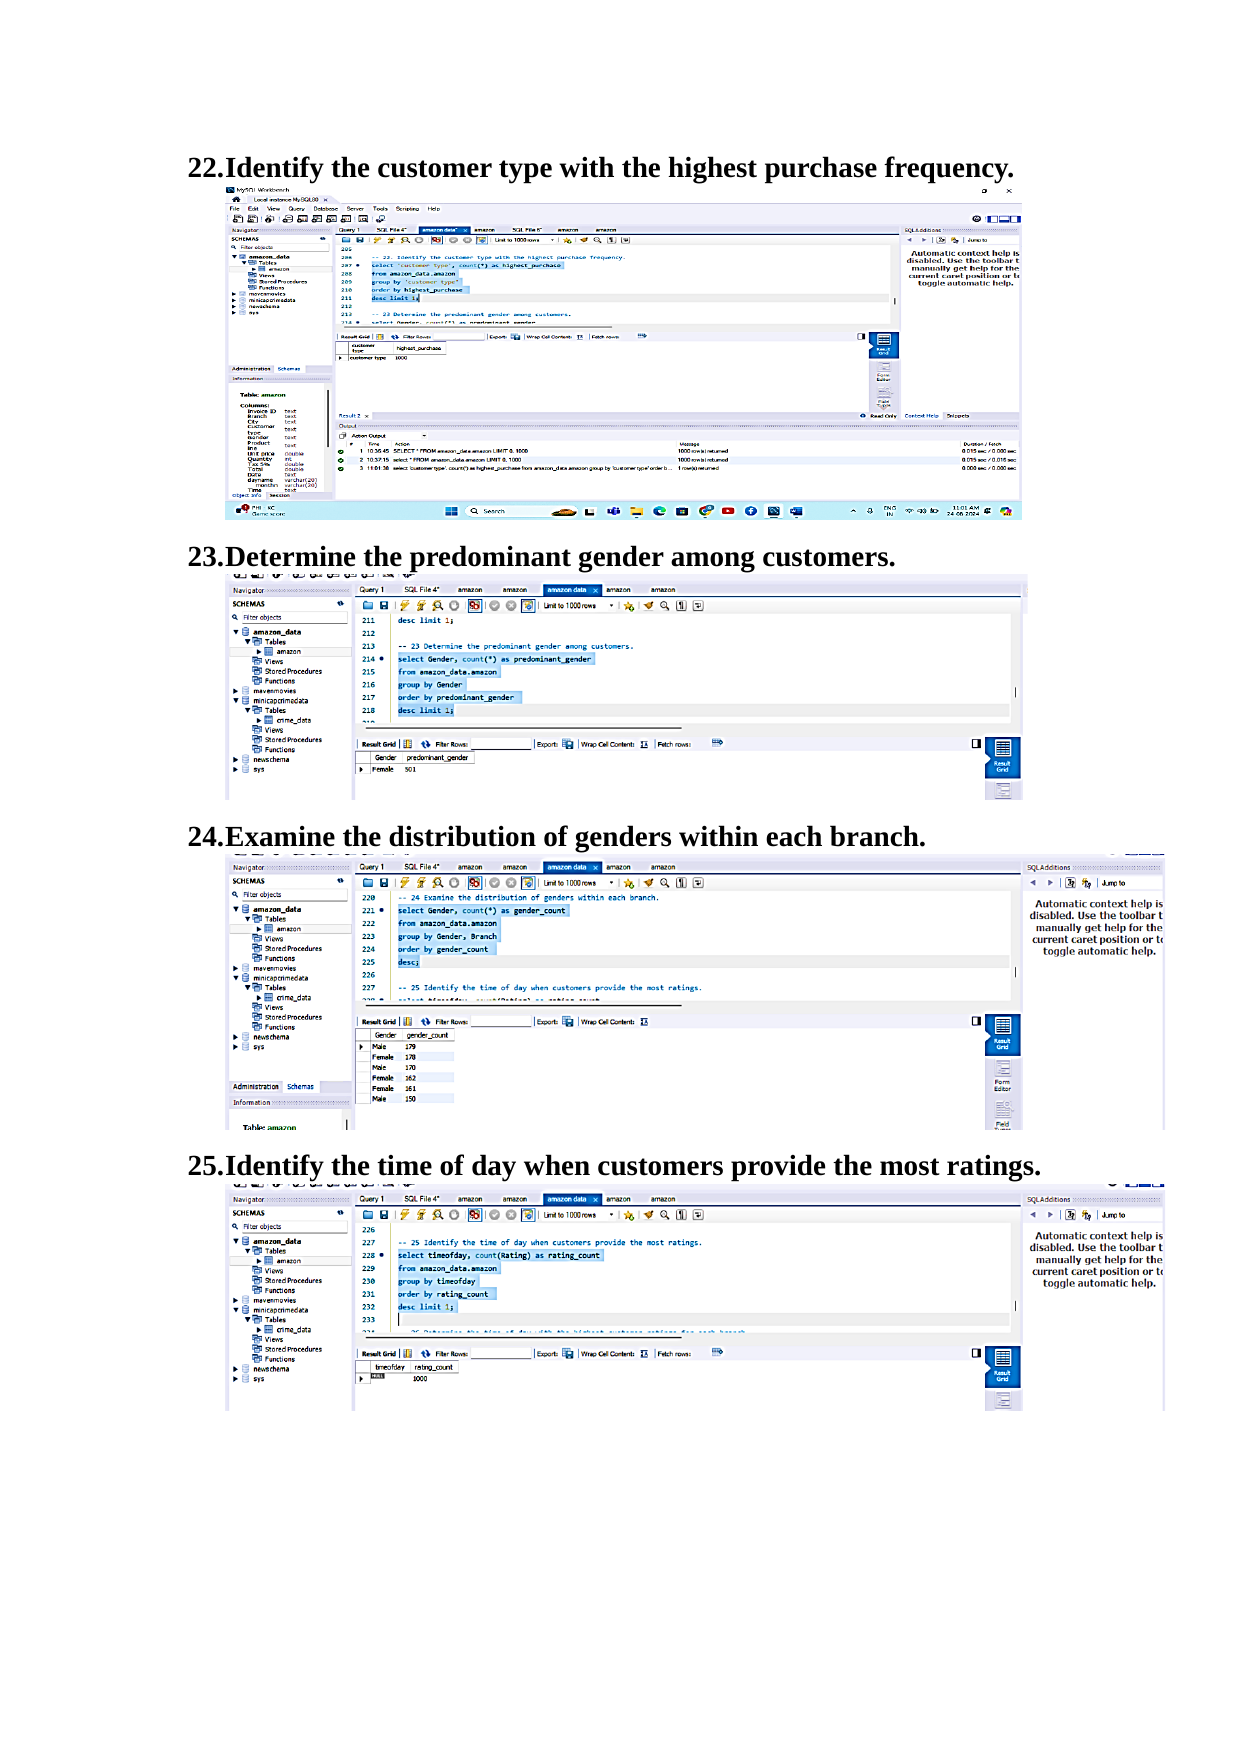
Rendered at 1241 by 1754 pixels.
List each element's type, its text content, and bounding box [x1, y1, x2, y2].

picture [225, 854, 1166, 1130]
picture [225, 574, 1028, 800]
picture [225, 185, 1022, 520]
picture [225, 1184, 1166, 1411]
